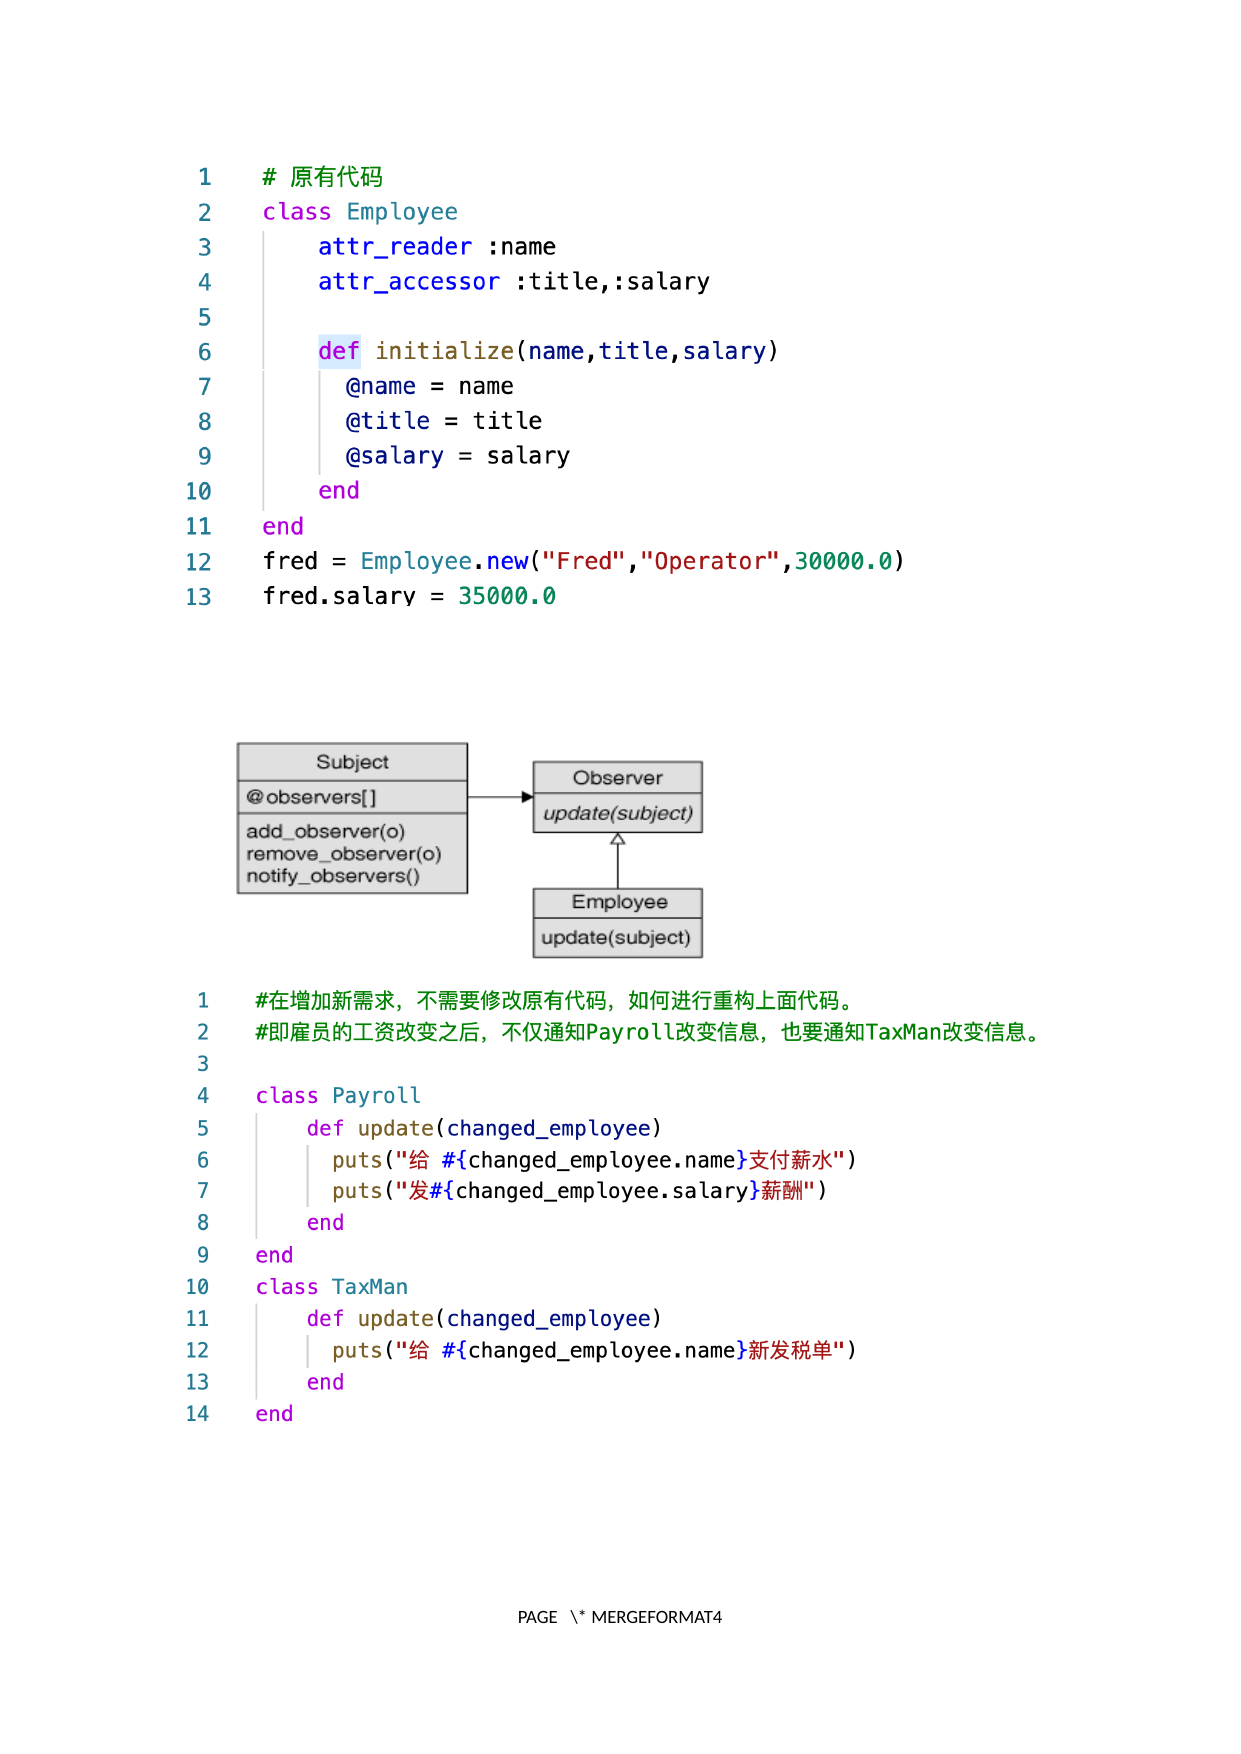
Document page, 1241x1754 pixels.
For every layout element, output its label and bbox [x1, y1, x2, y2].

picture [187, 162, 922, 606]
picture [187, 987, 1058, 1428]
picture [232, 737, 711, 965]
